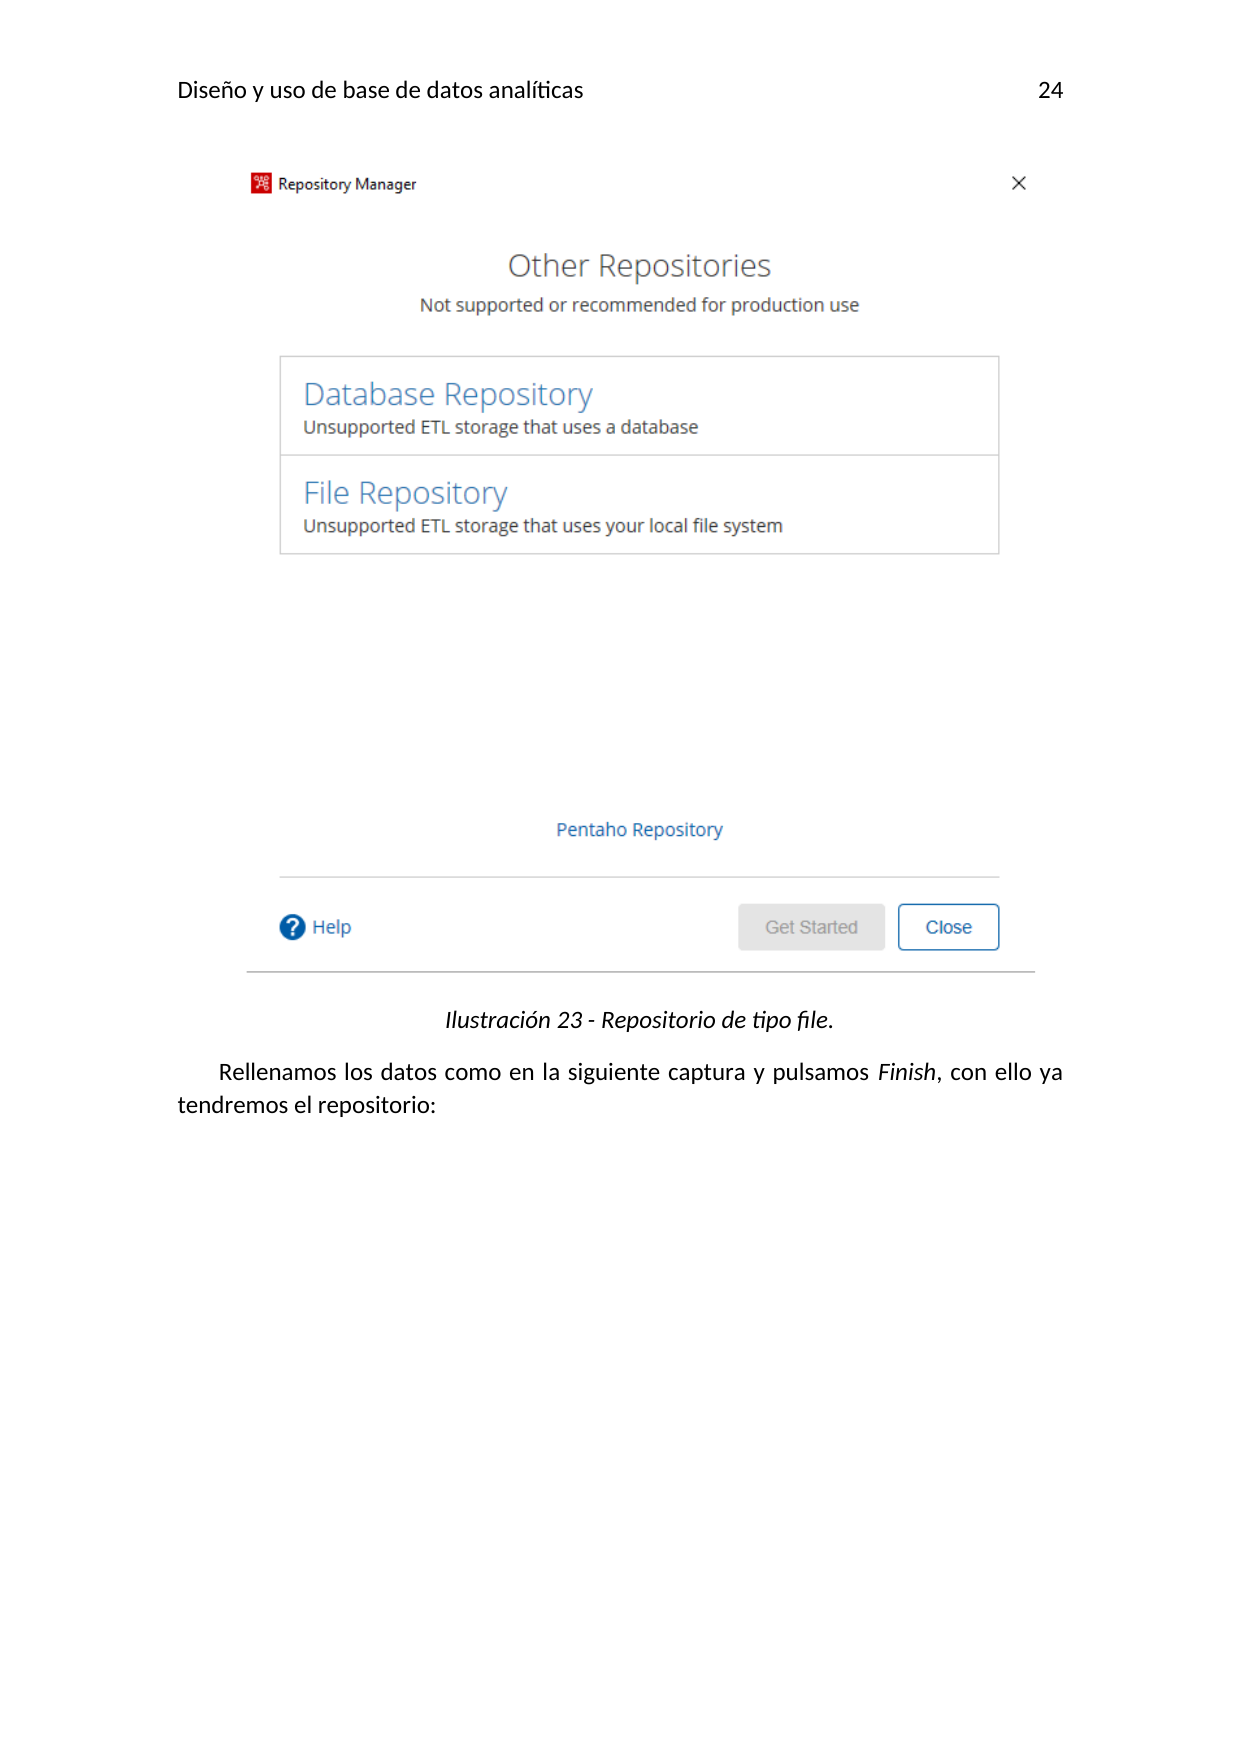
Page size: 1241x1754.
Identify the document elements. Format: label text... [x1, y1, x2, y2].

text Ilustración 23 - Repositorio de tipo file. [177, 1005, 1063, 1035]
picture [246, 165, 1035, 974]
text Rellenamos los datos como en la siguiente captura y pulsamos Finish, con ello ya tendremos el repositorio: [177, 1056, 1063, 1119]
